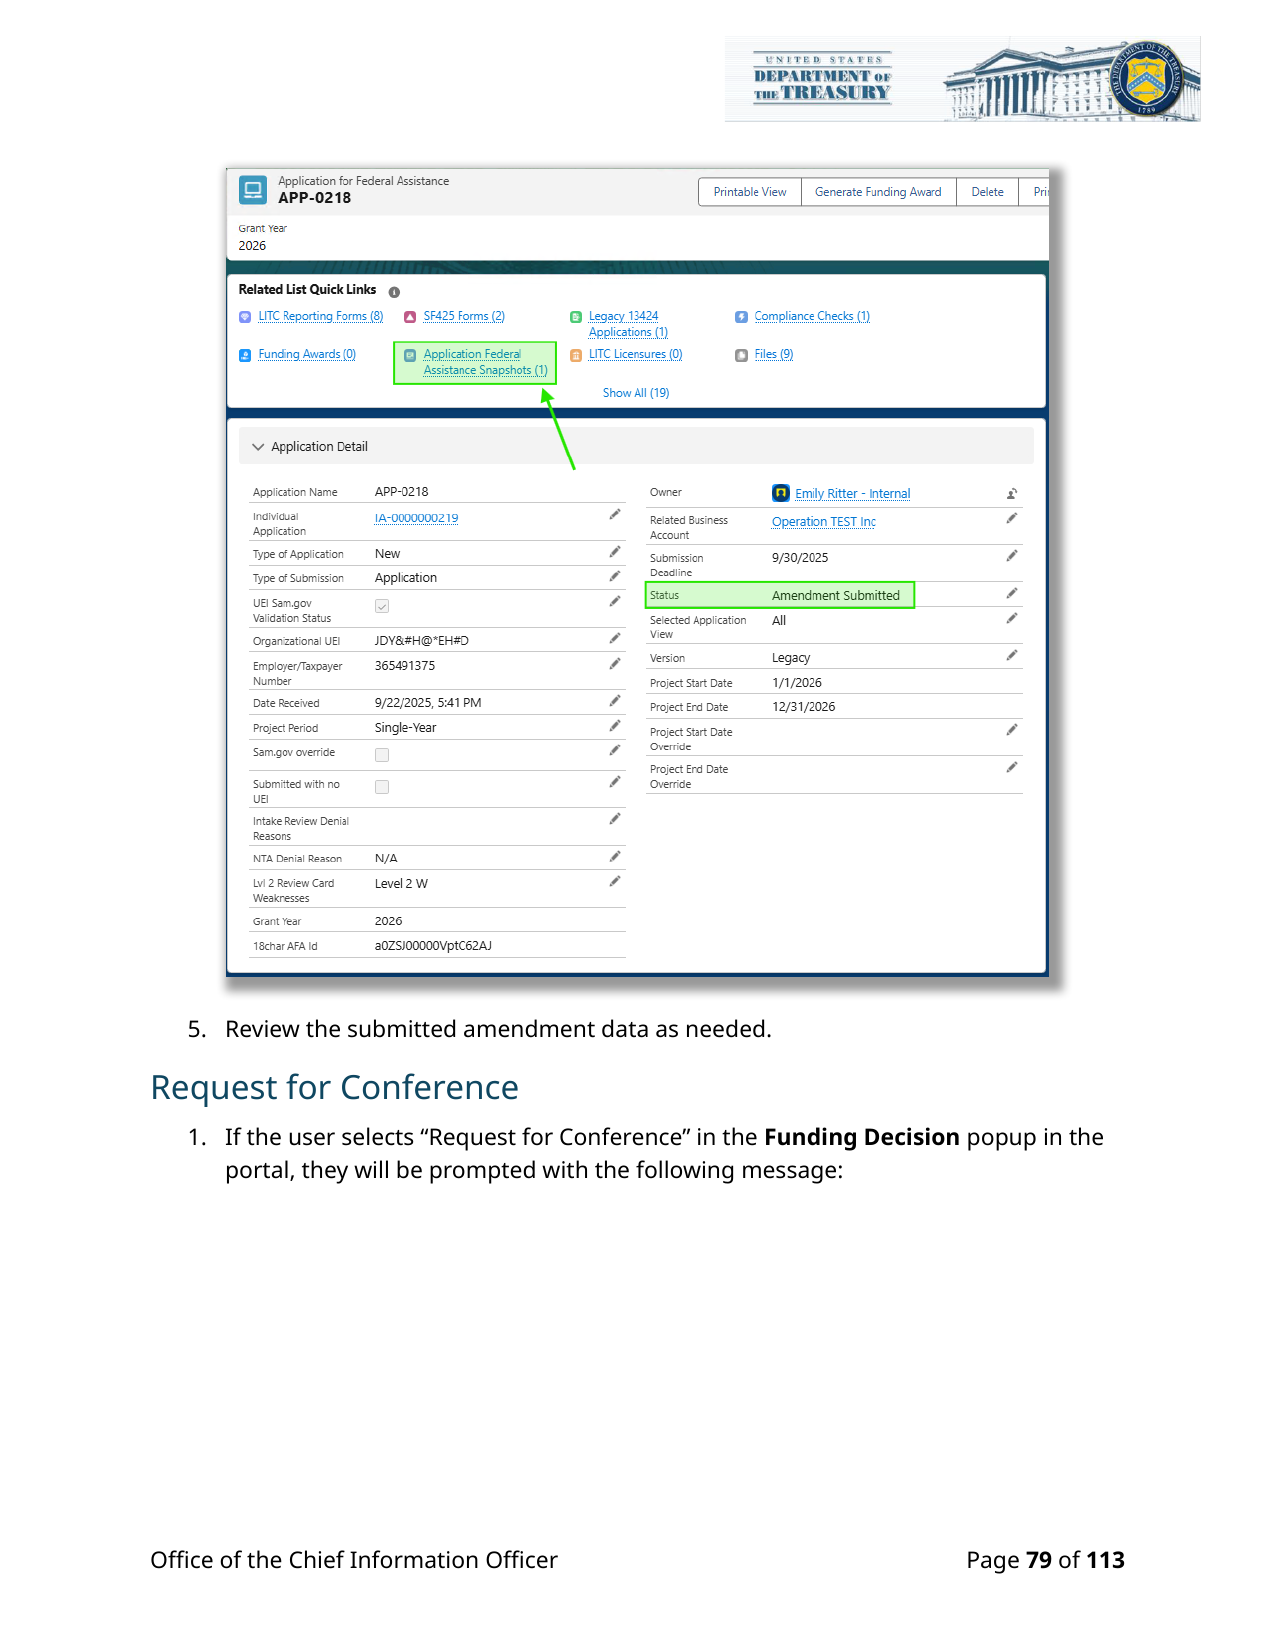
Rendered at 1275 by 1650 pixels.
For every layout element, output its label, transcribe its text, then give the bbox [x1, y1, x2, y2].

list Review the submitted amendment data as needed. [187, 1013, 1125, 1044]
picture [724, 36, 1201, 122]
list If the user selects “Request for Conference” in the Funding Decision popup in the portal, they will be prompted with the following message: [187, 1121, 1125, 1186]
subtitle Request for Conference [150, 1063, 1125, 1109]
picture [226, 168, 1049, 977]
